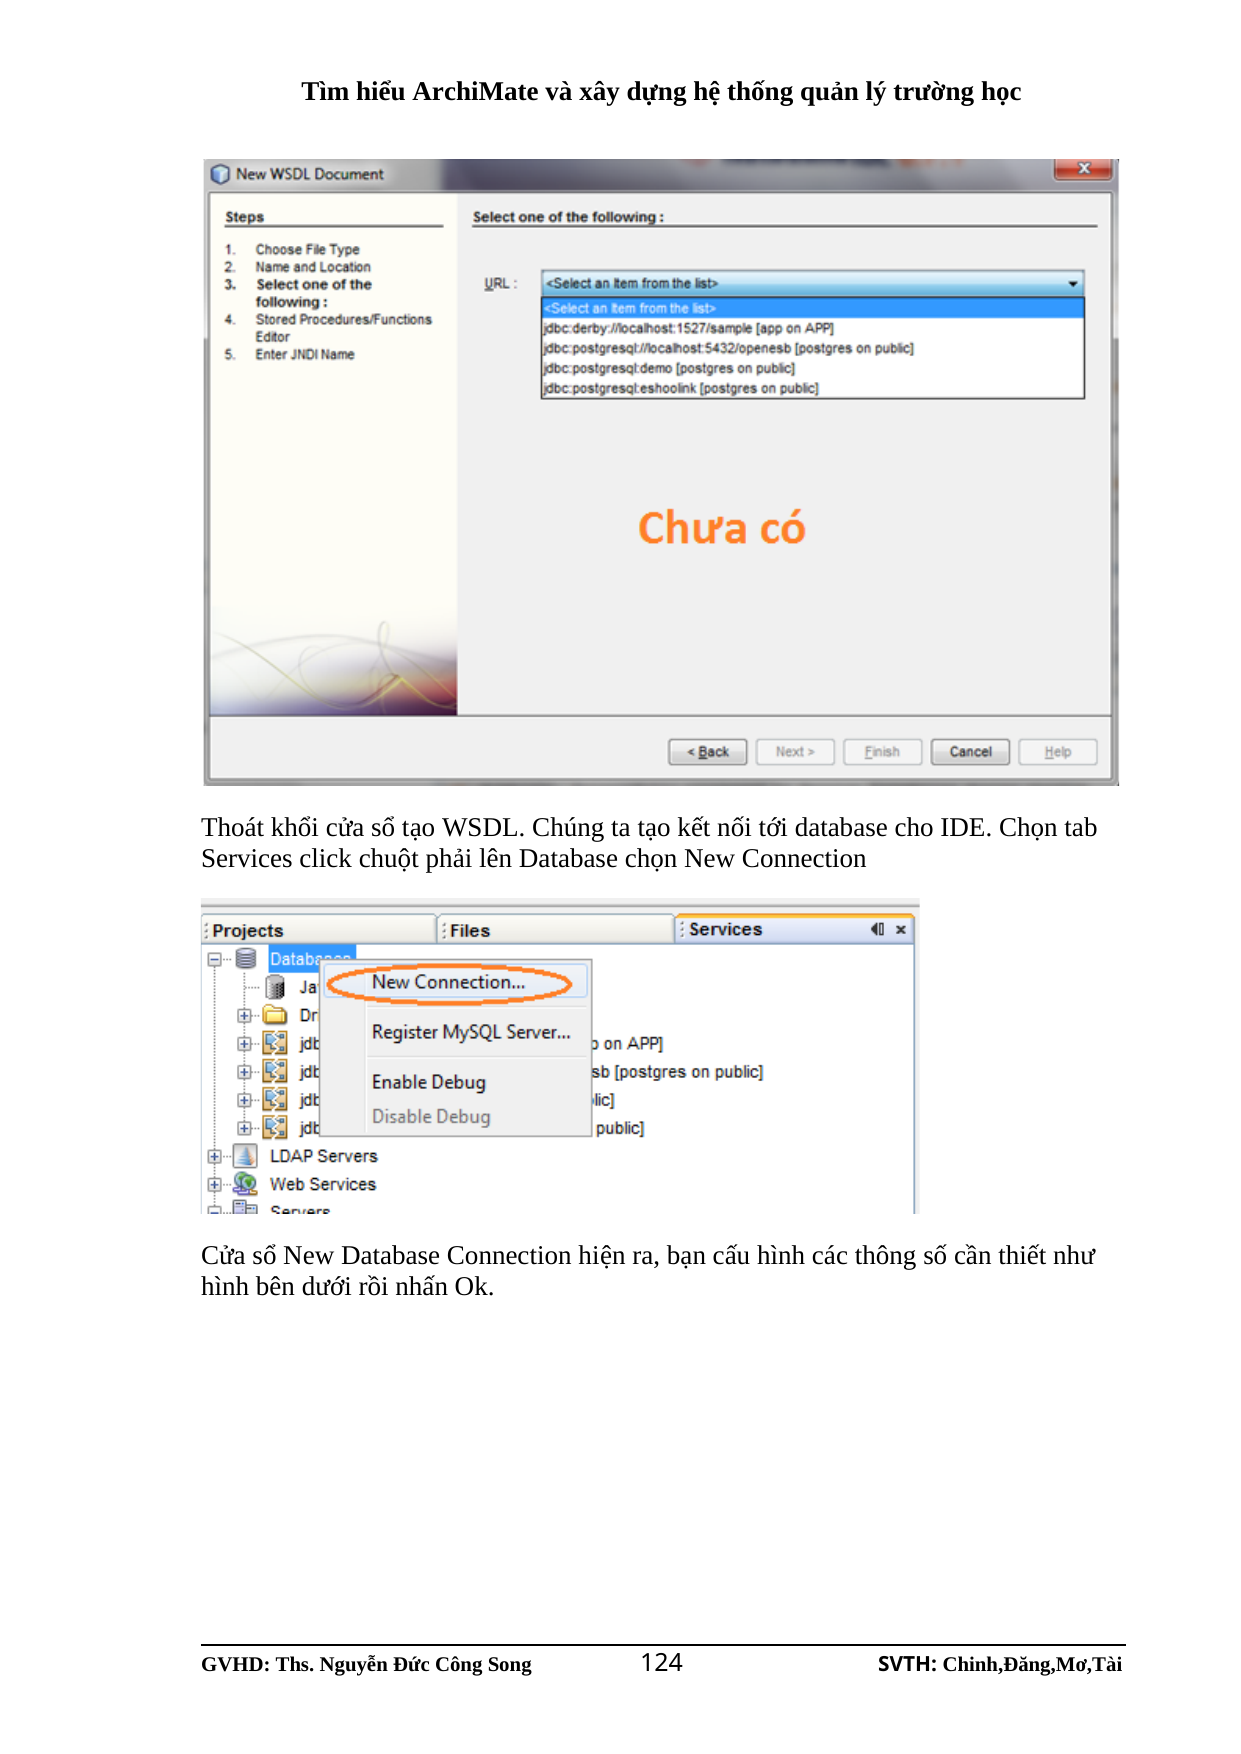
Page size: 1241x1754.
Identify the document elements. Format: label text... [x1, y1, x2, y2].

picture [200, 898, 920, 1214]
picture [203, 159, 1120, 786]
text Thoát khổi cửa sổ tạo WSDL. Chúng ta tạo kết nối tới database cho IDE. Chọn tab Services click chuột phải lên Database chọn New Connection [201, 811, 1122, 873]
text Cửa sổ New Database Connection hiện ra, bạn cấu hình các thông số cần thiết như hình bên dưới rồi nhấn Ok. [201, 1239, 1122, 1301]
